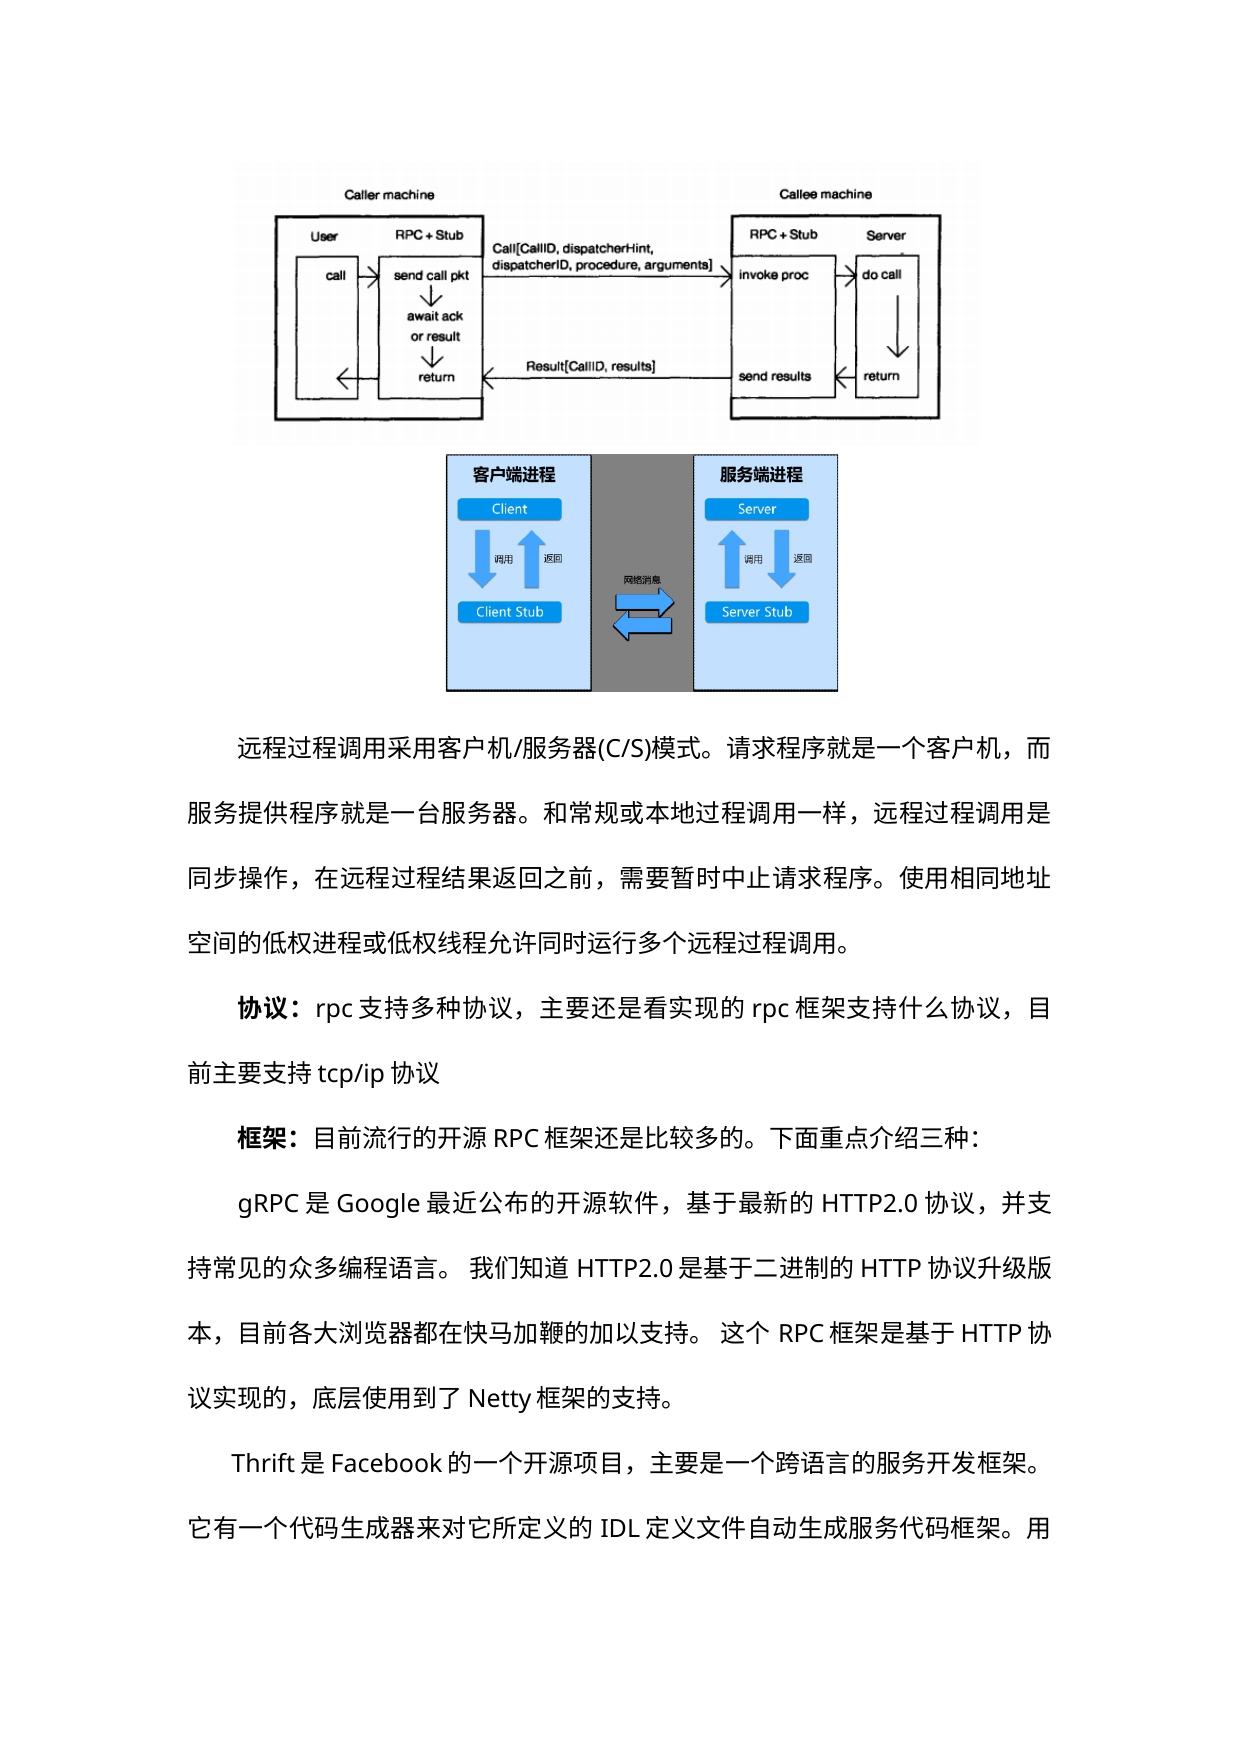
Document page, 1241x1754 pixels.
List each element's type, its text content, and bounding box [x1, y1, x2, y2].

picture [231, 162, 982, 445]
text gRPC是Google最近公布的开源软件，基于最新的HTTP2.0协议，并支持常见的众多编程语言。 我们知道HTTP2.0是基于二进制的HTTP协议升级版本，目前各大浏览器都在快马加鞭的加以支持。 这个RPC框架是基于HTTP协议实现的，底层使用到了Netty框架的支持。 [187, 1169, 1053, 1429]
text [187, 1429, 1053, 1559]
picture [445, 454, 839, 692]
text 远程过程调用采用客户机/服务器(C/S)模式。请求程序就是一个客户机，而服务提供程序就是一台服务器。和常规或本地过程调用一样，远程过程调用是同步操作，在远程过程结果返回之前，需要暂时中止请求程序。使用相同地址空间的低权进程或低权线程允许同时运行多个远程过程调用。 [187, 714, 1053, 974]
text 协议：rpc支持多种协议，主要还是看实现的rpc框架支持什么协议，目前主要支持tcp/ip协议 [187, 974, 1053, 1104]
text 框架：目前流行的开源RPC框架还是比较多的。下面重点介绍三种： [187, 1104, 1053, 1169]
